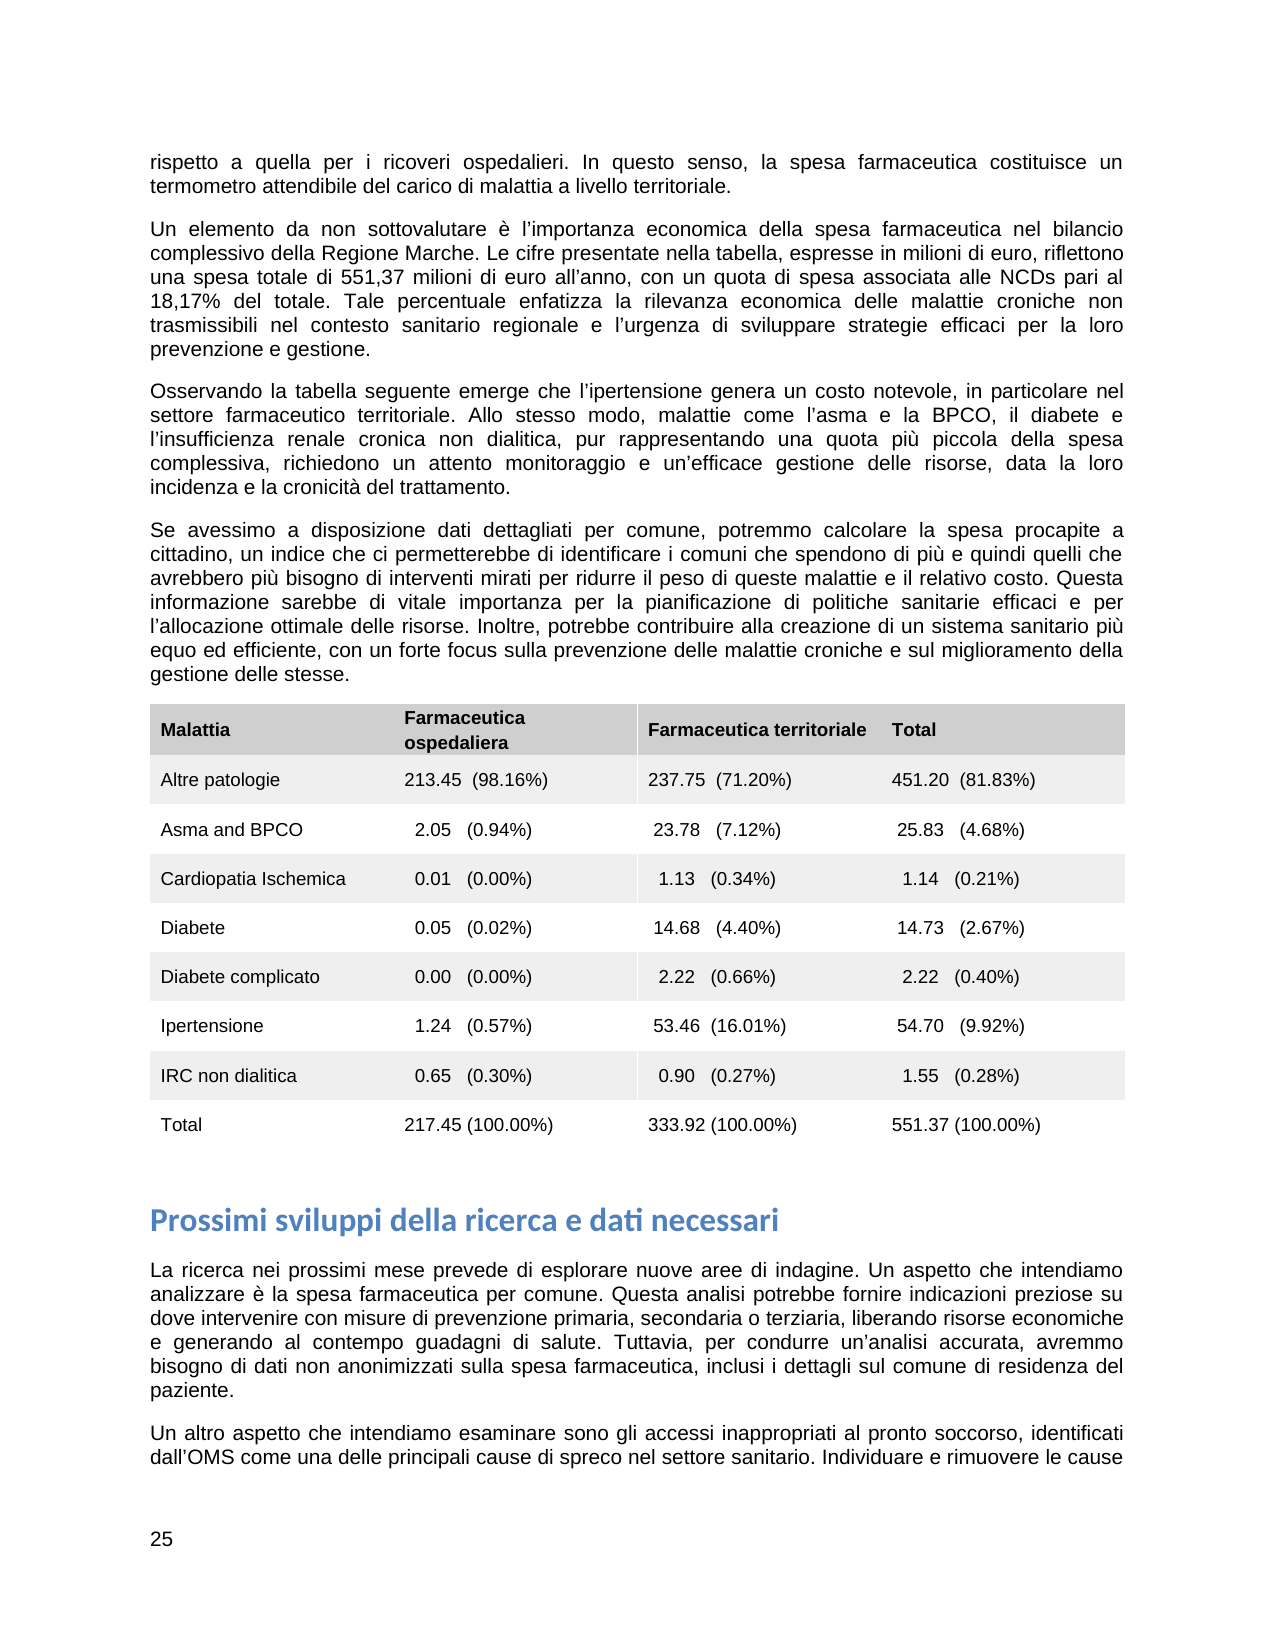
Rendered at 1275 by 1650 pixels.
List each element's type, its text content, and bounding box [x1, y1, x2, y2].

table_cell 2.05 (0.94%) [394, 805, 637, 854]
table_cell 23.78 (7.12%) [638, 805, 881, 854]
table_cell 2.22 (0.66%) [638, 952, 881, 1001]
table_cell 451.20 (81.83%) [881, 755, 1125, 804]
table_cell 14.73 (2.67%) [881, 903, 1125, 952]
table_header Total [881, 704, 1125, 755]
table_cell 54.70 (9.92%) [881, 1001, 1125, 1051]
table_cell 217.45 (100.00%) [394, 1100, 637, 1149]
table_cell 53.46 (16.01%) [638, 1001, 881, 1051]
subtitle Prossimi sviluppi della ricerca e dati necessari [150, 1199, 1125, 1239]
table_header Farmaceutica ospedaliera [394, 704, 637, 755]
table_cell Diabete [150, 903, 394, 952]
table_cell Diabete complicato [150, 952, 394, 1001]
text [150, 1421, 1125, 1469]
table_cell Asma and BPCO [150, 805, 394, 854]
table_cell 551.37 (100.00%) [881, 1100, 1125, 1149]
table_cell 1.24 (0.57%) [394, 1001, 637, 1051]
table_cell IRC non dialitica [150, 1051, 394, 1100]
text Osservando la tabella seguente emerge che l’ipertensione genera un costo notevole, in particolare nel settore farmaceutico territoriale. Allo stesso modo, malattie come l’asma e la BPCO, il diabete e l’insufficienza renale cronica non dialitica, pur rappresentando una quota più piccola della spesa complessiva, richiedono un attento monitoraggio e un’efficace gestione delle risorse, data la loro incidenza e la cronicità del trattamento. [150, 379, 1125, 499]
table_header Farmaceutica territoriale [638, 704, 881, 755]
table_cell 25.83 (4.68%) [881, 805, 1125, 854]
text La ricerca nei prossimi mese prevede di esplorare nuove aree di indagine. Un aspetto che intendiamo analizzare è la spesa farmaceutica per comune. Questa analisi potrebbe fornire indicazioni preziose su dove intervenire con misure di prevenzione primaria, secondaria o terziaria, liberando risorse economiche e generando al contempo guadagni di salute. Tuttavia, per condurre un’analisi accurata, avremmo bisogno di dati non anonimizzati sulla spesa farmaceutica, inclusi i dettagli sul comune di residenza del paziente. [150, 1258, 1125, 1402]
table_cell 0.05 (0.02%) [394, 903, 637, 952]
table_cell 0.65 (0.30%) [394, 1051, 637, 1100]
table_cell Ipertensione [150, 1001, 394, 1051]
table_cell 0.00 (0.00%) [394, 952, 637, 1001]
table_cell 213.45 (98.16%) [394, 755, 637, 804]
table_cell Altre patologie [150, 755, 394, 804]
table_cell 0.01 (0.00%) [394, 854, 637, 903]
table_cell 333.92 (100.00%) [638, 1100, 881, 1149]
table_cell 14.68 (4.40%) [638, 903, 881, 952]
text Se avessimo a disposizione dati dettagliati per comune, potremmo calcolare la spesa procapite a cittadino, un indice che ci permetterebbe di identificare i comuni che spendono di più e quindi quelli che avrebbero più bisogno di interventi mirati per ridurre il peso di queste malattie e il relativo costo. Questa informazione sarebbe di vitale importanza per la pianificazione di politiche sanitarie efficaci e per l’allocazione ottimale delle risorse. Inoltre, potrebbe contribuire alla creazione di un sistema sanitario più equo ed efficiente, con un forte focus sulla prevenzione delle malattie croniche e sul miglioramento della gestione delle stesse. [150, 518, 1125, 685]
table_cell Total [150, 1100, 394, 1149]
table_cell 1.13 (0.34%) [638, 854, 881, 903]
table_cell 1.55 (0.28%) [881, 1051, 1125, 1100]
table_header Malattia [150, 704, 394, 755]
text Un elemento da non sottovalutare è l’importanza economica della spesa farmaceutica nel bilancio complessivo della Regione Marche. Le cifre presentate nella tabella, espresse in milioni di euro, riflettono una spesa totale di 551,37 milioni di euro all’anno, con un quota di spesa associata alle NCDs pari al 18,17% del totale. Tale percentuale enfatizza la rilevanza economica delle malattie croniche non trasmissibili nel contesto sanitario regionale e l’urgenza di sviluppare strategie efficaci per la loro prevenzione e gestione. [150, 217, 1125, 360]
table_cell 237.75 (71.20%) [638, 755, 881, 804]
table_cell 2.22 (0.40%) [881, 952, 1125, 1001]
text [150, 150, 1125, 198]
table_cell 0.90 (0.27%) [638, 1051, 881, 1100]
table_cell 1.14 (0.21%) [881, 854, 1125, 903]
table_cell Cardiopatia Ischemica [150, 854, 394, 903]
